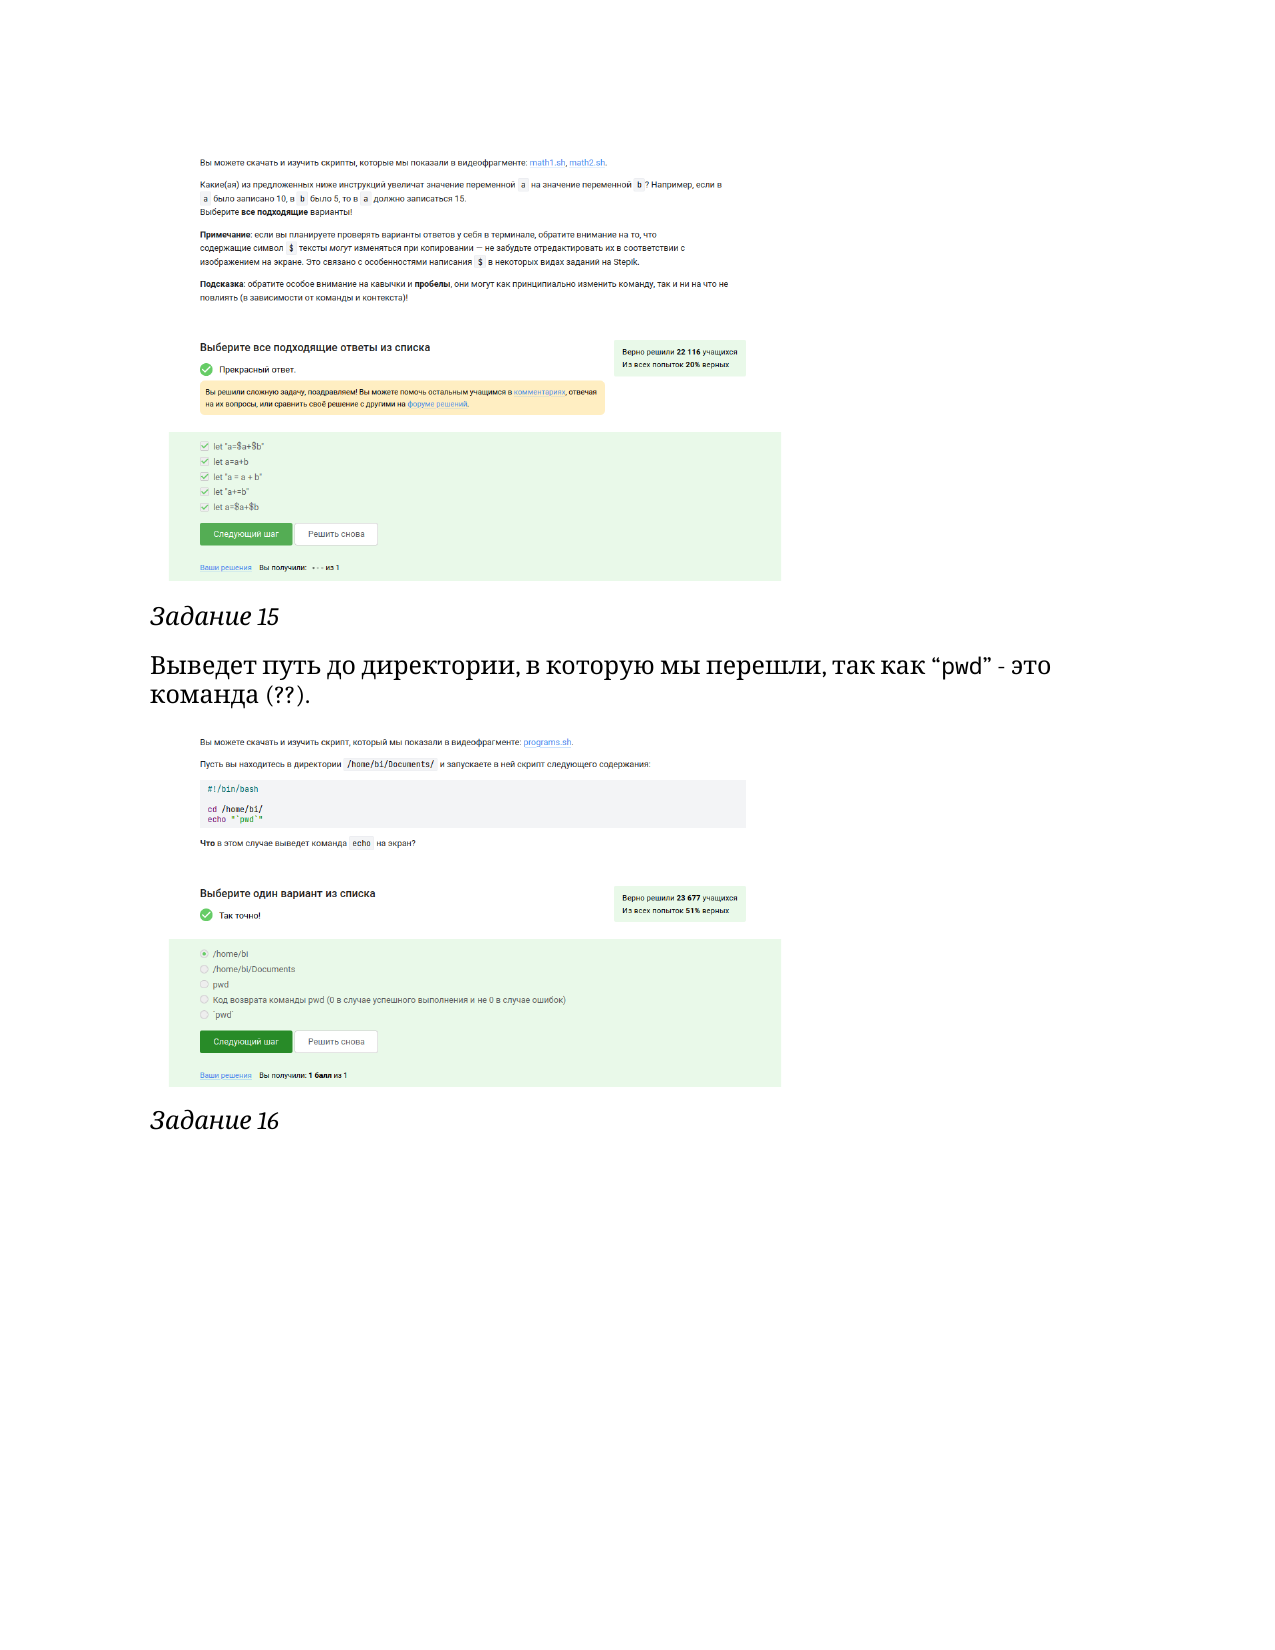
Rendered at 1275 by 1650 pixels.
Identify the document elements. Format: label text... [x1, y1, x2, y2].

text Задание 16 [150, 1107, 1125, 1136]
text Выведет путь до директории, в которую мы перешли, так как “pwd” - это команда (??). [150, 650, 1125, 710]
text Задание 15 [150, 603, 1125, 631]
picture [168, 728, 782, 1087]
picture [168, 150, 782, 582]
